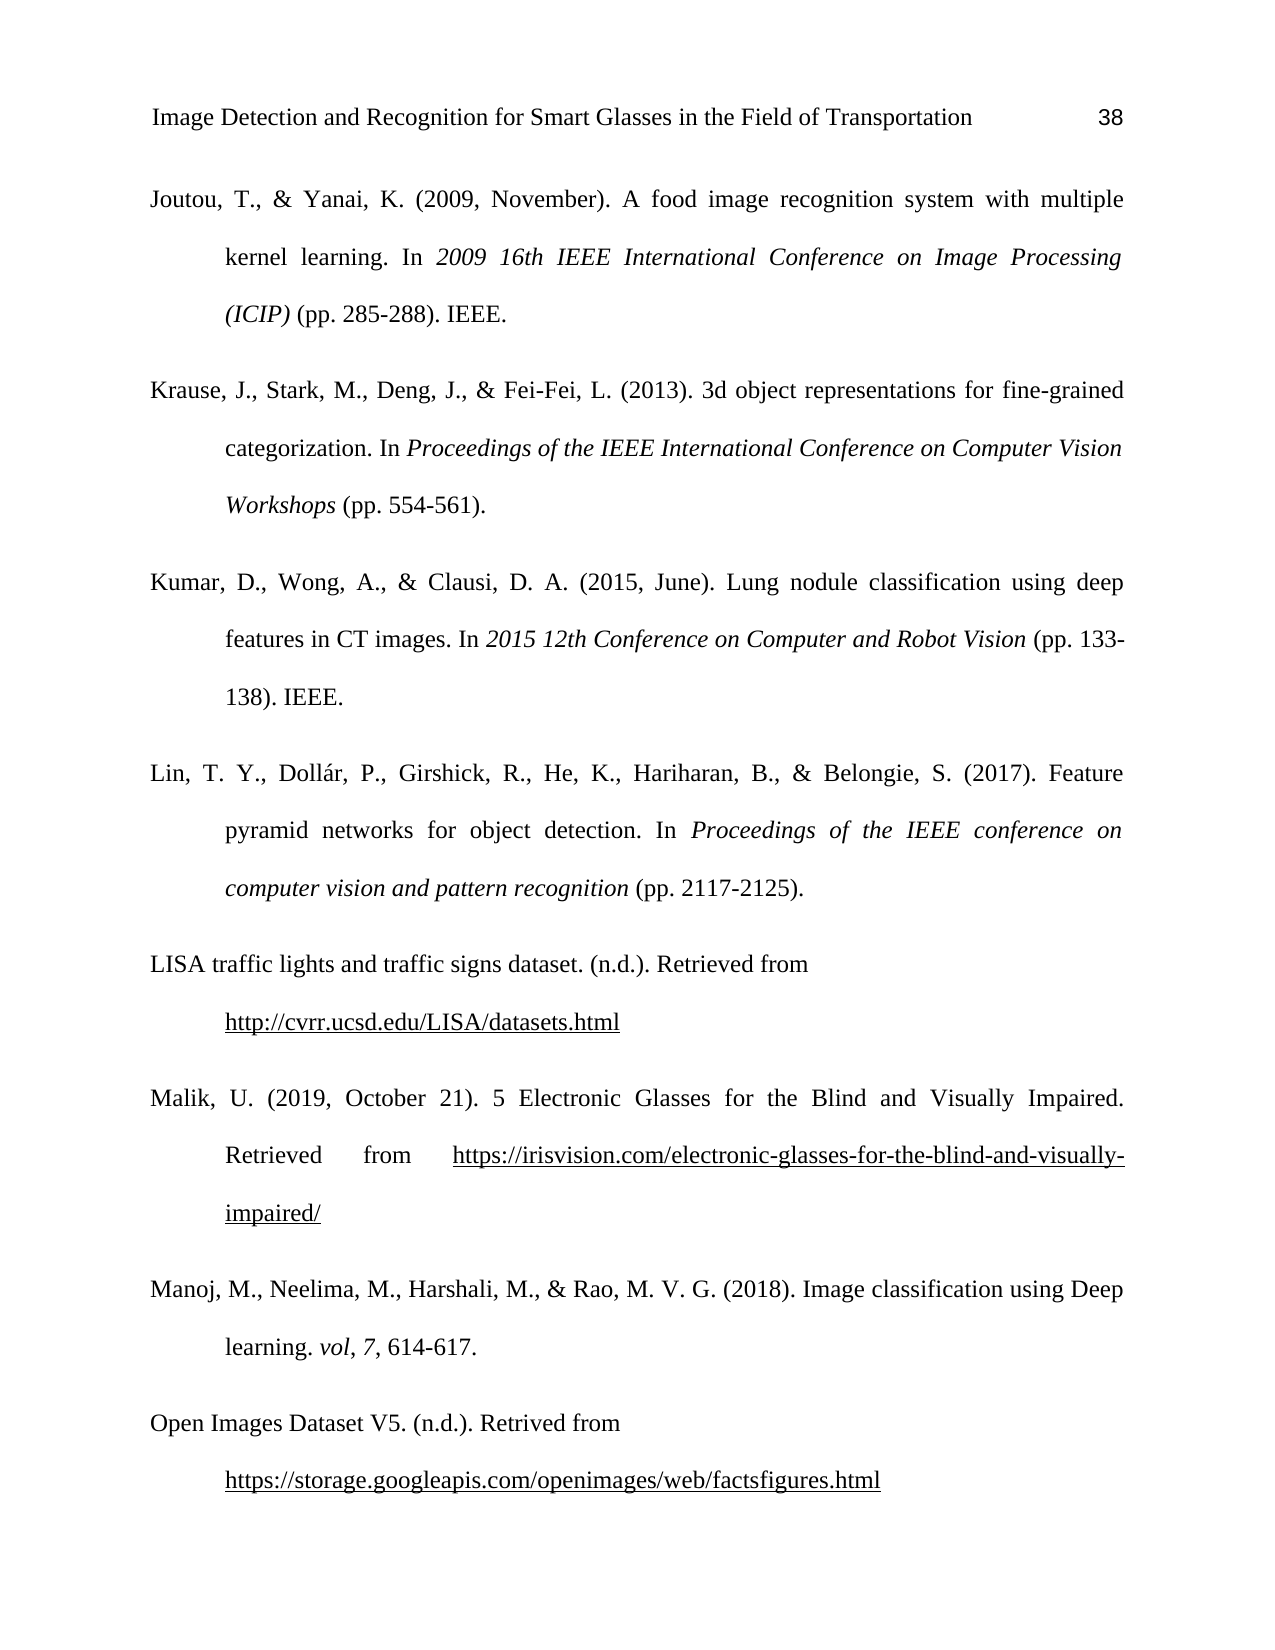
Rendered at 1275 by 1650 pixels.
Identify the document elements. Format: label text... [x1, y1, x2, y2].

text LISA traffic lights and traffic signs dataset. (n.d.). Retrieved from http://cvrr.ucsd.edu/LISA/datasets.html [150, 949, 1125, 1036]
text Malik, U. (2019, October 21). 5 Electronic Glasses for the Blind and Visually Impaired. Retrieved from https://irisvision.com/electronic-glasses-for-the-blind-and-visually-impaired/ [150, 1112, 1125, 1227]
text Krause, J., Stark, M., Deng, J., & Fei-Fei, L. (2013). 3d object representations for fine-grained categorization. In Proceedings of the IEEE International Conference on Computer Vision Workshops (pp. 554-561). [150, 404, 1125, 519]
text Open Images Dataset V5. (n.d.). Retrived from https://storage.googleapis.com/openimages/web/factsfigures.html [150, 1408, 1125, 1494]
text Manoj, M., Neelima, M., Harshali, M., & Rao, M. V. G. (2018). Image classification using Deep learning. vol, 7, 614-617. [150, 1303, 1125, 1361]
text Joutou, T., & Yanai, K. (2009, November). A food image recognition system with multiple kernel learning. In 2009 16th IEEE International Conference on Image Processing (ICIP) (pp. 285-288). IEEE. [150, 213, 1125, 328]
text Lin, T. Y., Dollár, P., Girshick, R., He, K., Hariharan, B., & Belongie, S. (2017). Feature pyramid networks for object detection. In Proceedings of the IEEE conference on computer vision and pattern recognition (pp. 2117-2125). [150, 787, 1125, 902]
text Kumar, D., Wong, A., & Clausi, D. A. (2015, June). Lung nodule classification using deep features in CT images. In 2015 12th Conference on Computer and Robot Vision (pp. 133-138). IEEE. [150, 596, 1125, 711]
